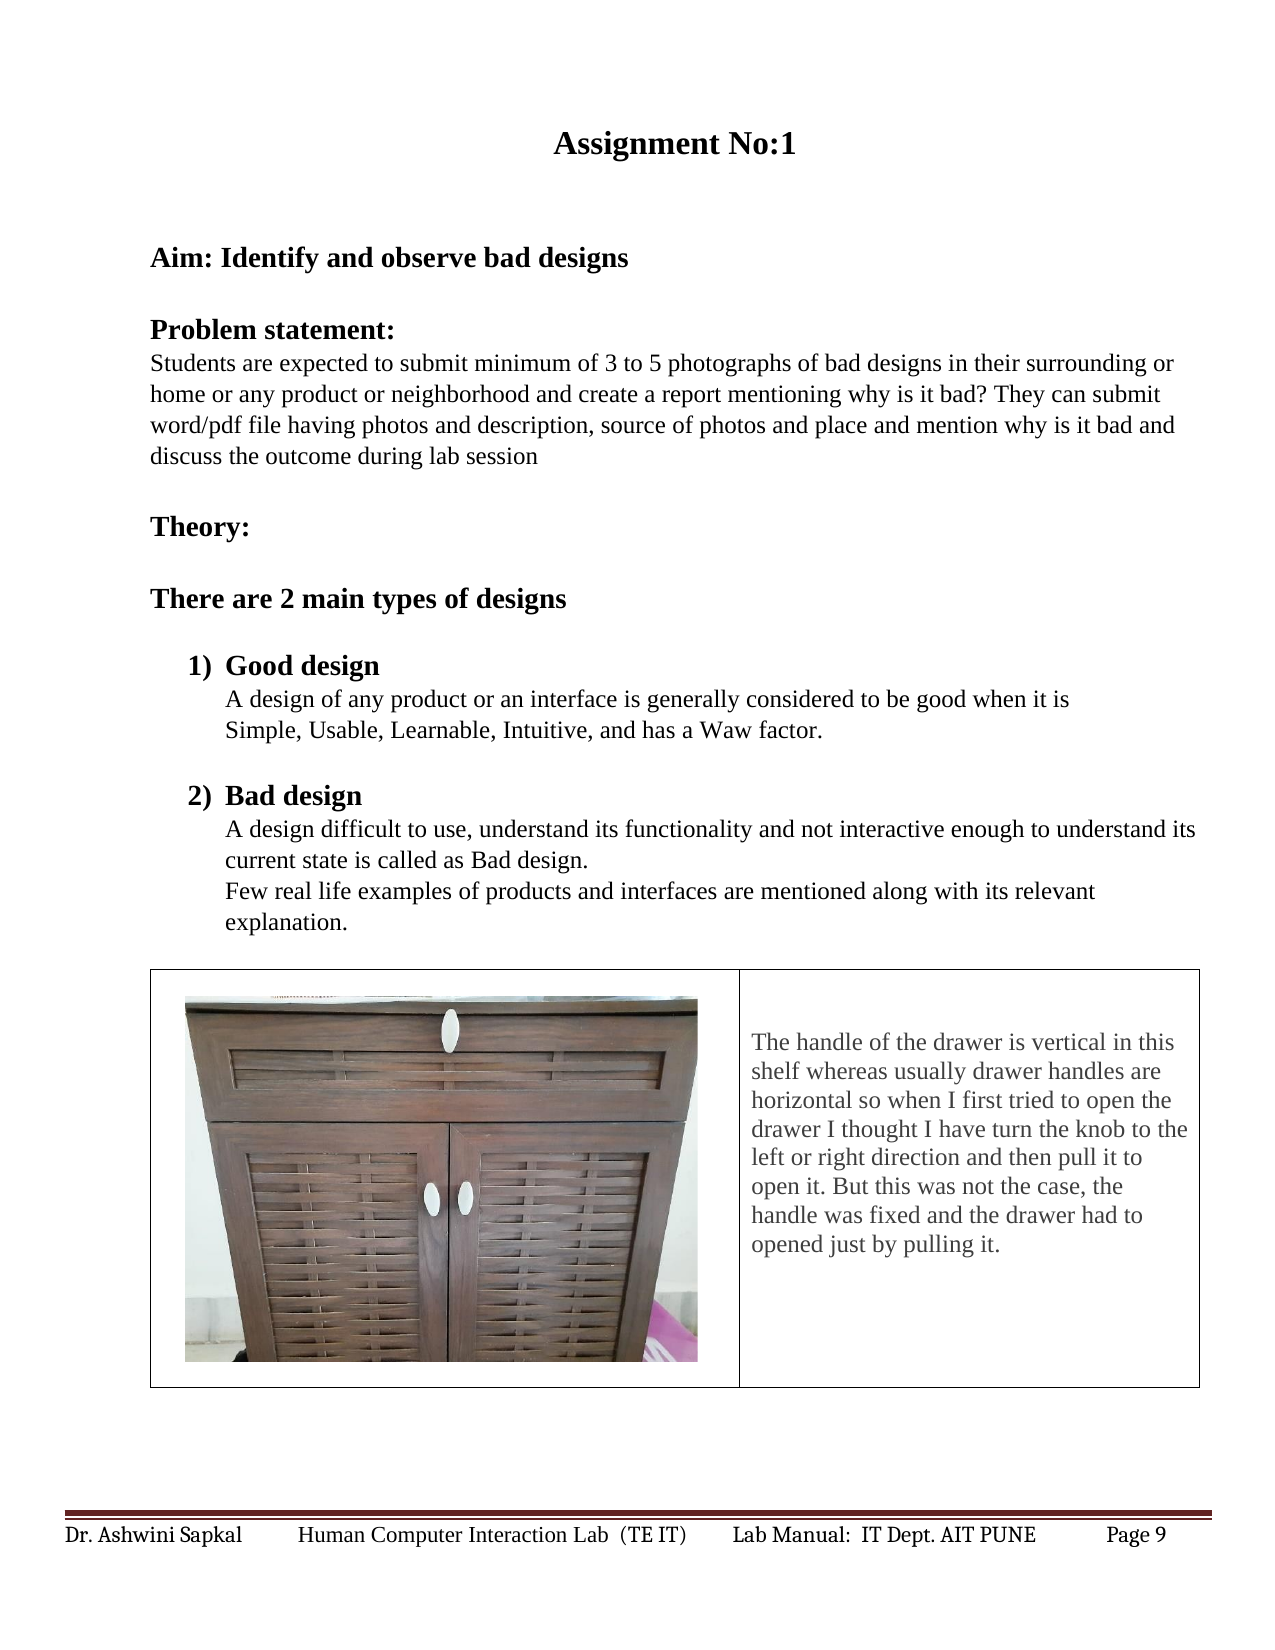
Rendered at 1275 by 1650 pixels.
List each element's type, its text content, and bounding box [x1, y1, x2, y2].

text A design of any product or an interface is generally considered to be good when it is Simple, Usable, Learnable, Intuitive, and has a Waw factor. [225, 684, 1070, 744]
text There are 2 main types of designs [150, 581, 1212, 615]
subtitle Aim: Identify and observe bad designs Problem statement: [150, 202, 631, 345]
subtitle Theory: [150, 509, 1212, 542]
subtitle Good design [187, 648, 1212, 682]
subtitle Assignment No:1 [365, 123, 984, 162]
table_header The handle of the drawer is vertical in this shelf whereas usually drawer handles are horizontal so when I first tried to open the drawer I thought I have turn the knob to the left or right direction and then pull it to open it. But this was not the case, the handle was fixed and the drawer had to opened just by pulling it. [740, 970, 1199, 1387]
text Few real life examples of products and interfaces are mentioned along with its relevant explanation. [225, 876, 1095, 936]
table_header [151, 970, 739, 1387]
subtitle Bad design [187, 778, 1212, 811]
text Students are expected to submit minimum of 3 to 5 photographs of bad designs in their surrounding or home or any product or neighborhood and create a report mentioning why is it bad? They can submit word/pdf file having photos and description, source of photos and place and mention why is it bad and discuss the outcome during lab session [150, 348, 1176, 470]
picture [185, 996, 698, 1362]
text A design difficult to use, understand its functionality and not interactive enough to understand its current state is called as Bad design. [225, 814, 1198, 873]
